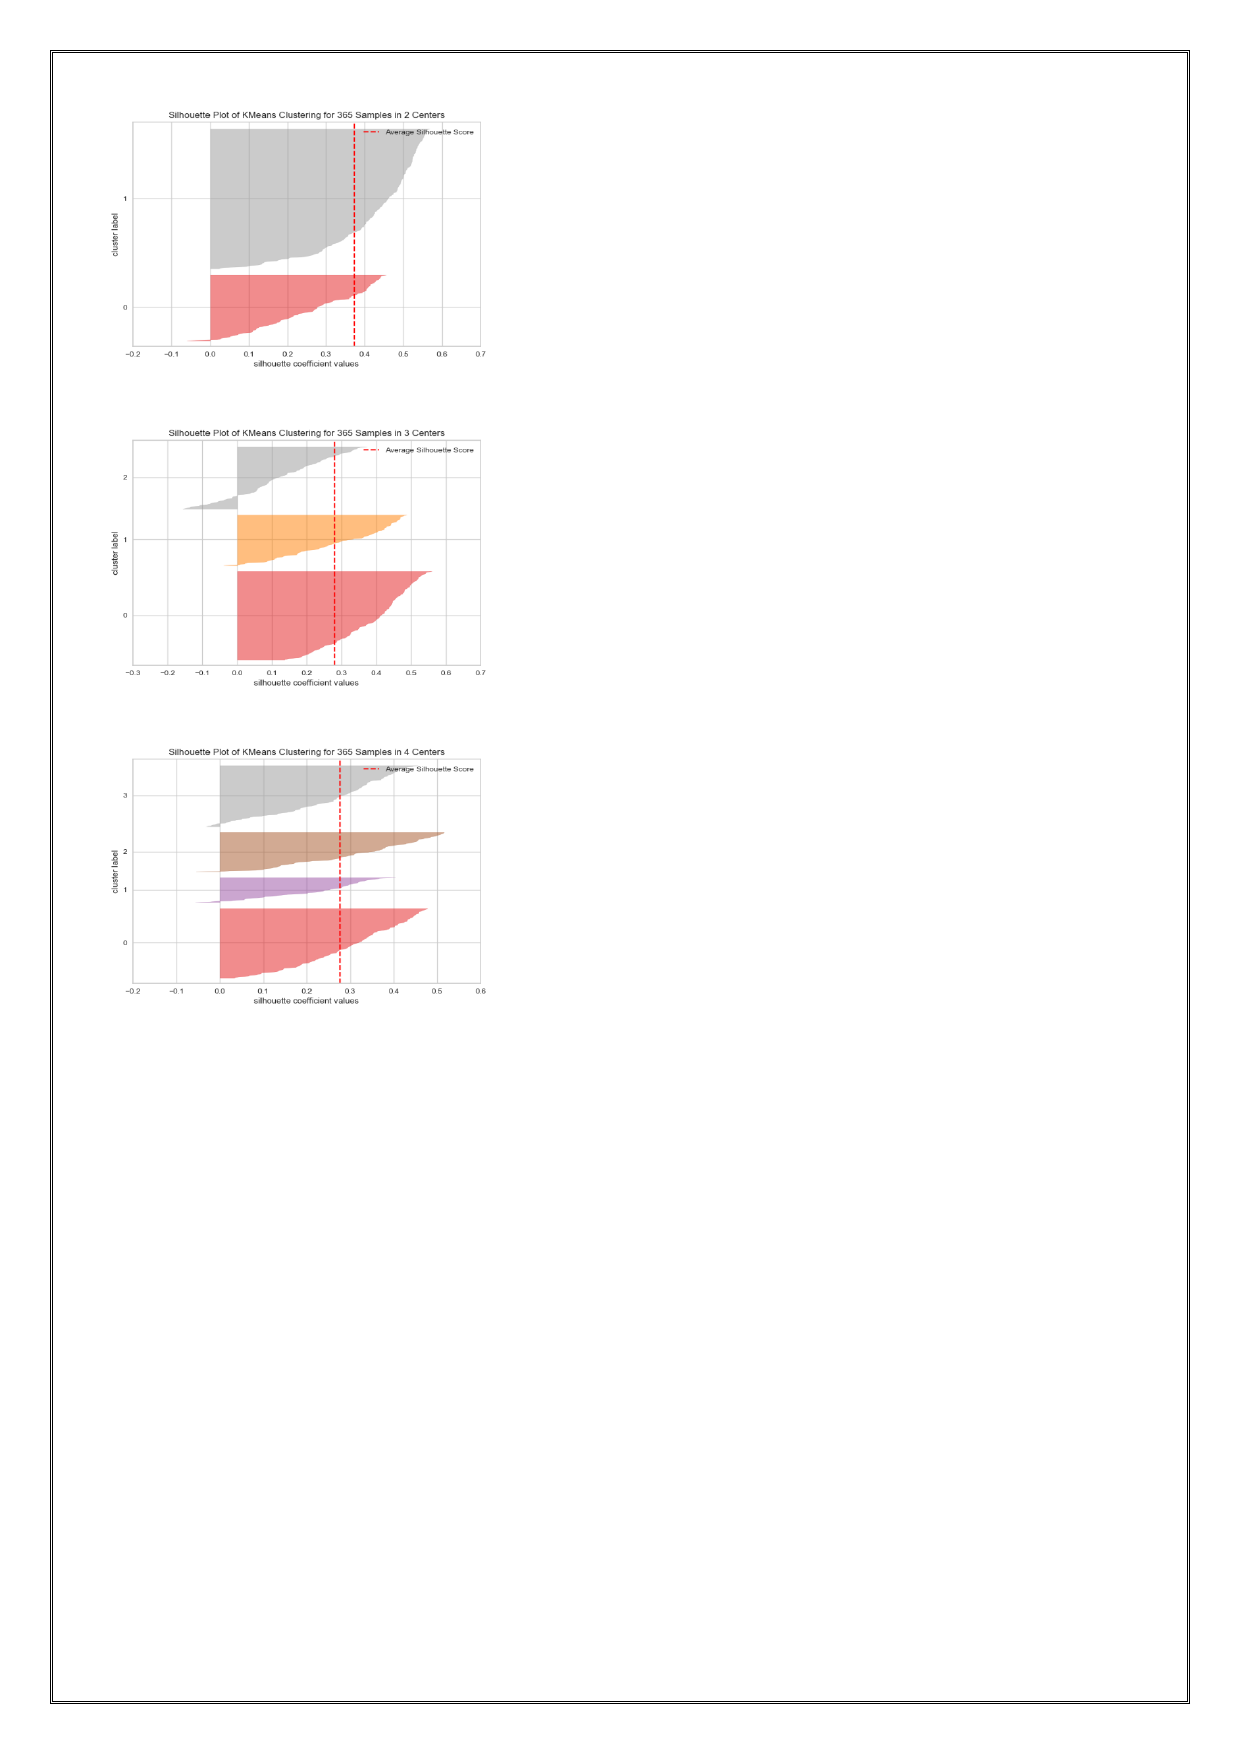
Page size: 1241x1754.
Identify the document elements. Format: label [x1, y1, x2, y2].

picture [106, 743, 487, 1006]
picture [106, 106, 487, 369]
picture [106, 425, 487, 688]
